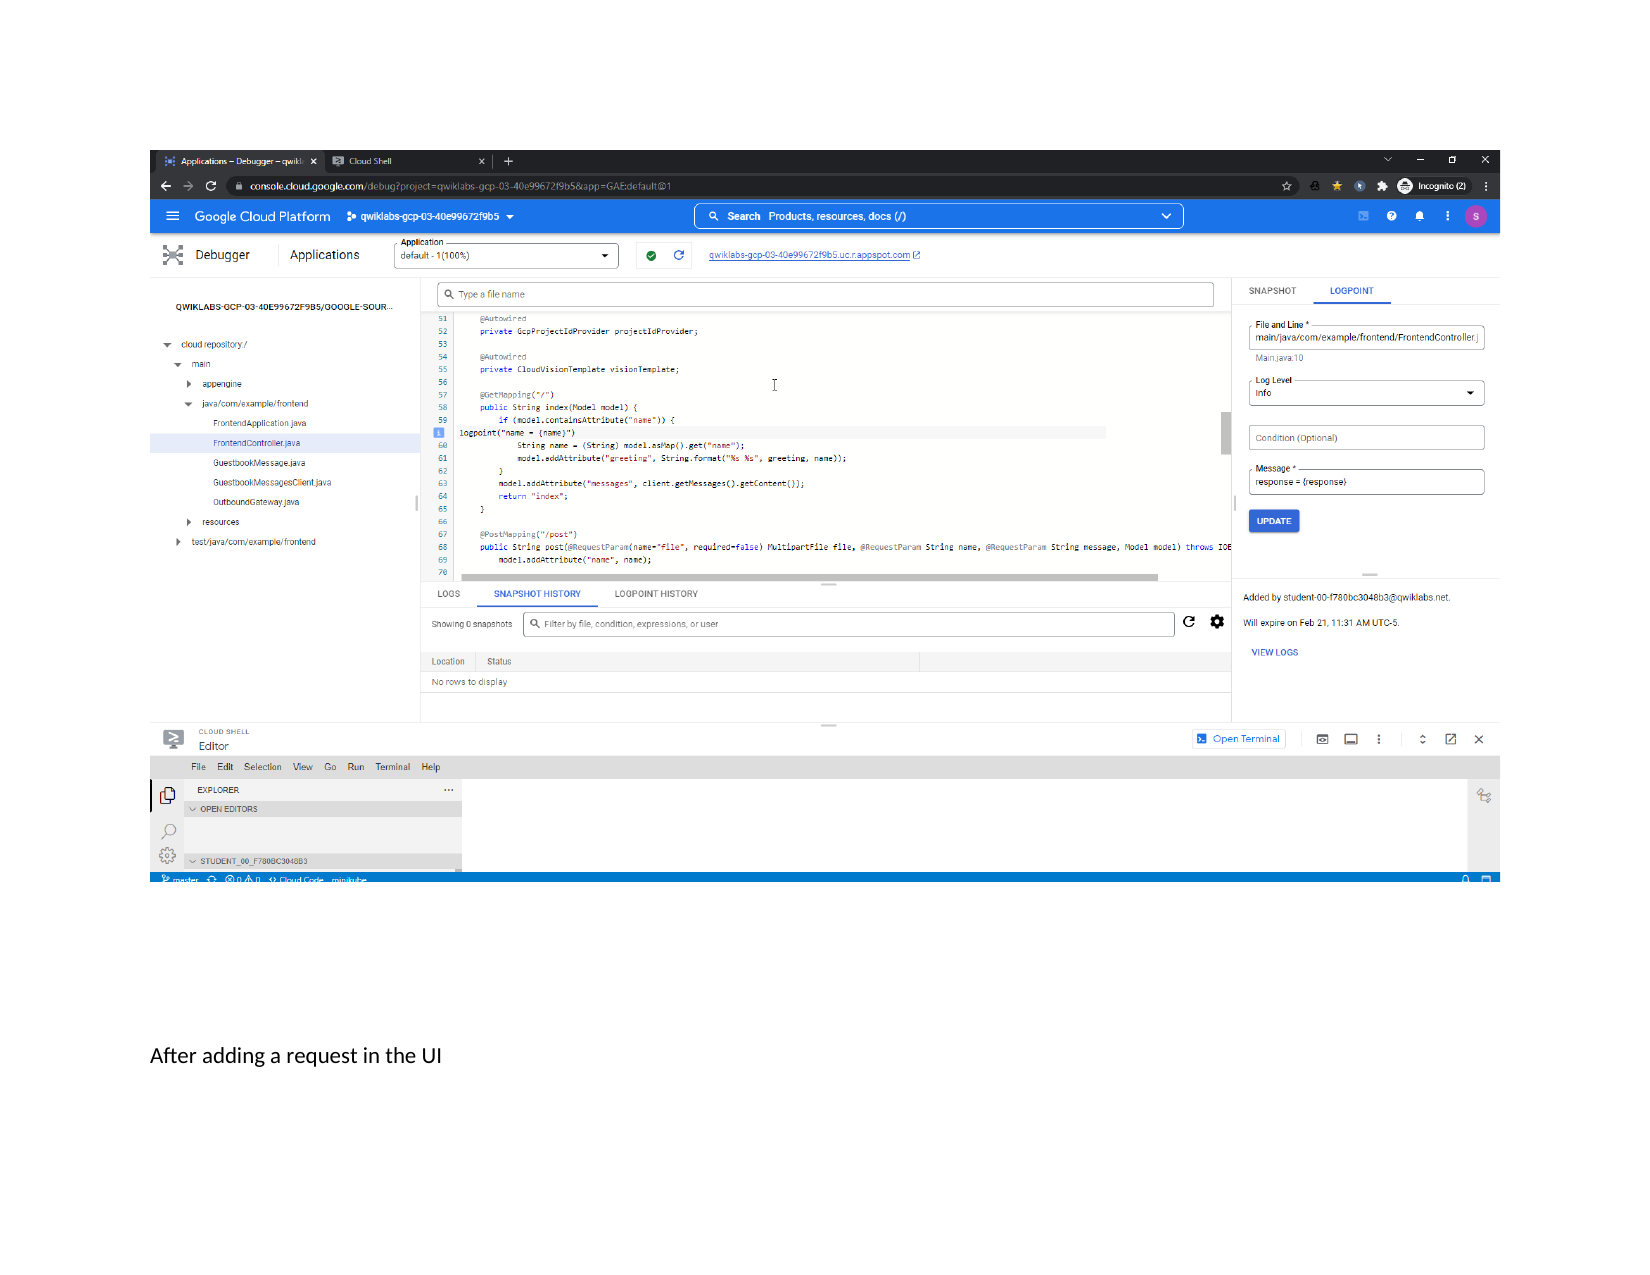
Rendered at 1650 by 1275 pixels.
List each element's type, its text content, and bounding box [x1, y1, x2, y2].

picture [150, 150, 1500, 882]
text After adding a request in the UI [150, 1041, 1500, 1069]
